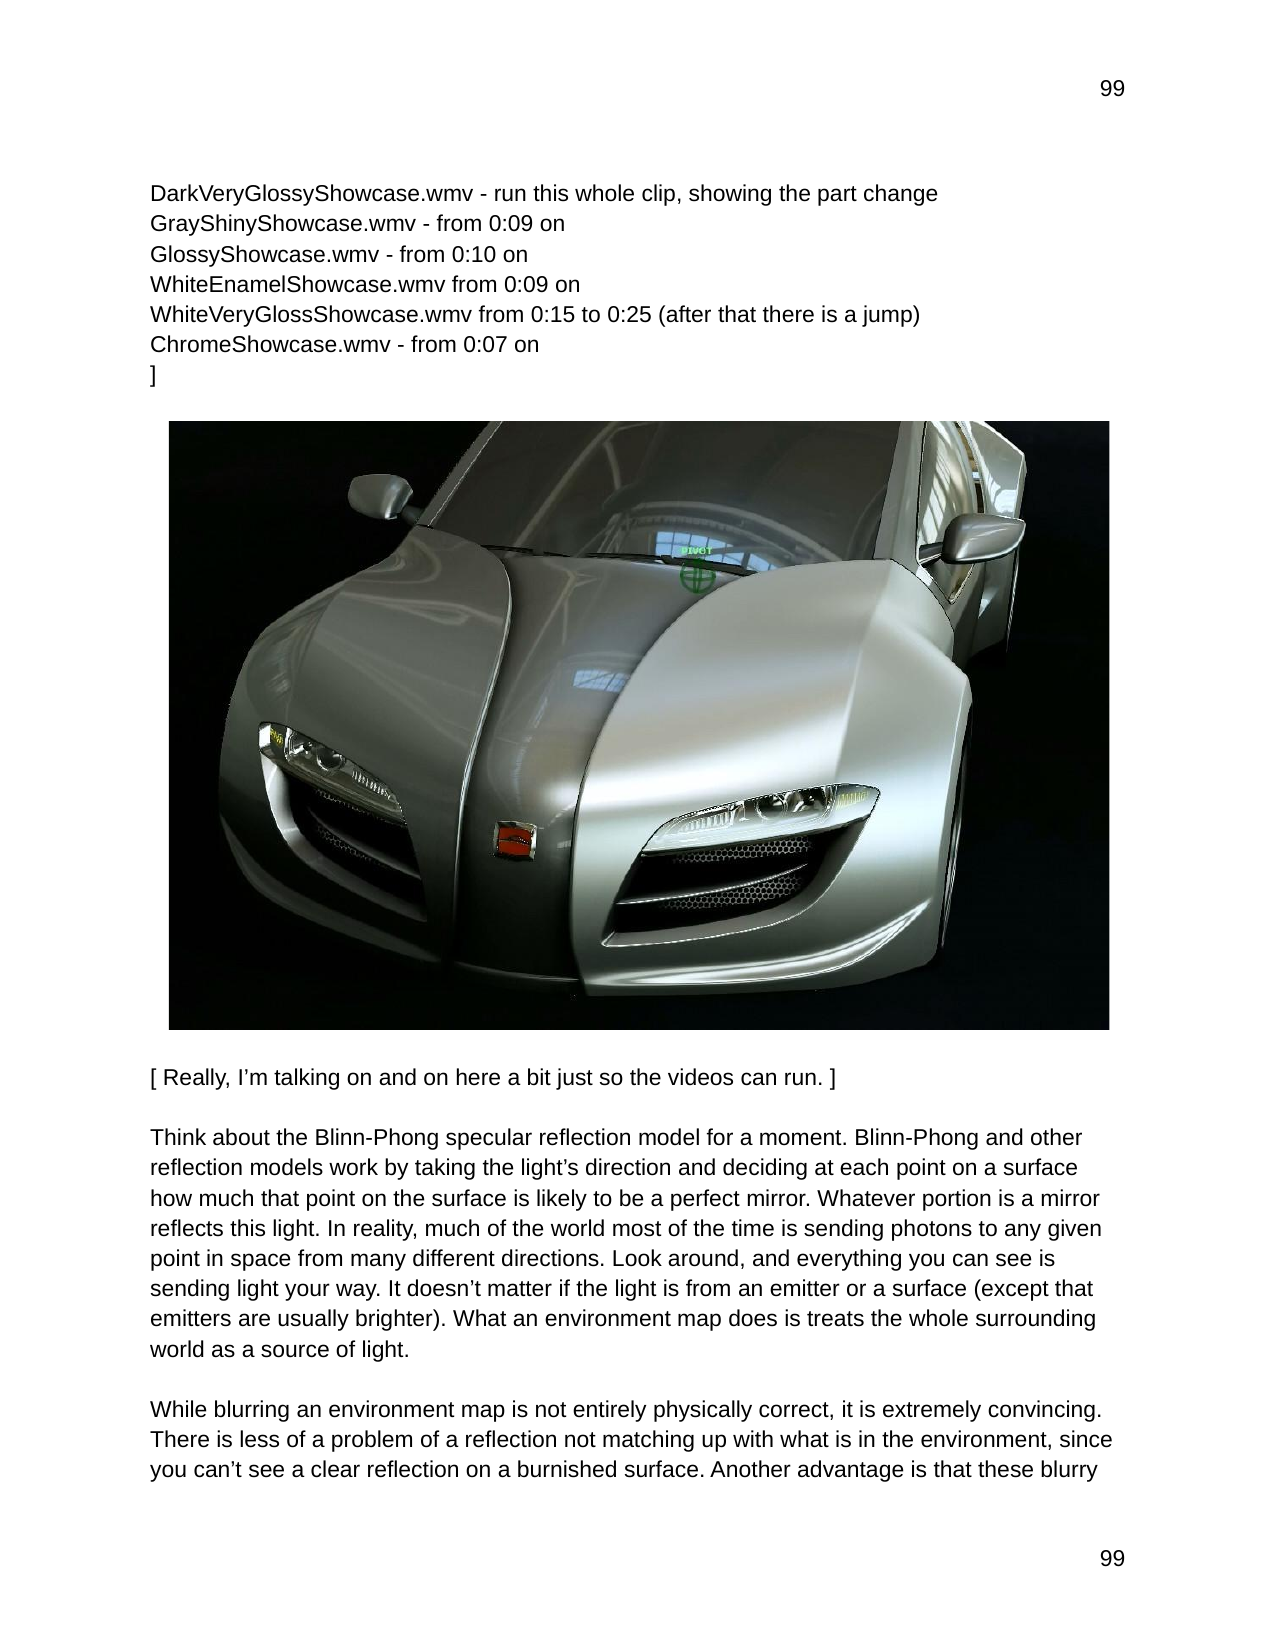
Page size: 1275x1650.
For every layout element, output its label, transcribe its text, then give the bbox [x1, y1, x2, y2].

text Think about the Blinn-Phong specular reflection model for a moment. Blinn-Phong and other reflection models work by taking the light’s direction and deciding at each point on a surface how much that point on the surface is likely to be a perfect mirror. Whatever portion is a mirror reflects this light. In reality, much of the world most of the time is sending photons to any given point in space from many different directions. Look around, and everything you can see is sending light your way. It doesn’t matter if the light is from an emitter or a surface (except that emitters are usually brighter). What an environment map does is treats the whole surrounding world as a source of light. [150, 1124, 1125, 1362]
picture [168, 421, 1110, 1030]
text WhiteVeryGlossShowcase.wmv from 0:15 to 0:25 (after that there is a jump) [150, 301, 1125, 327]
text WhiteEnamelShowcase.wmv from 0:09 on [150, 271, 1125, 297]
text GlossyShowcase.wmv - from 0:10 on [150, 241, 1125, 267]
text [150, 1396, 1125, 1483]
text GrayShinyShowcase.wmv - from 0:09 on [150, 210, 1125, 237]
text ] [150, 361, 1125, 388]
text [ Really, I’m talking on and on here a bit just so the videos can run. ] [150, 1064, 1125, 1090]
text DarkVeryGlossyShowcase.wmv - run this whole clip, showing the part change [150, 180, 1125, 207]
text ChromeShowcase.wmv - from 0:07 on [150, 331, 1125, 358]
